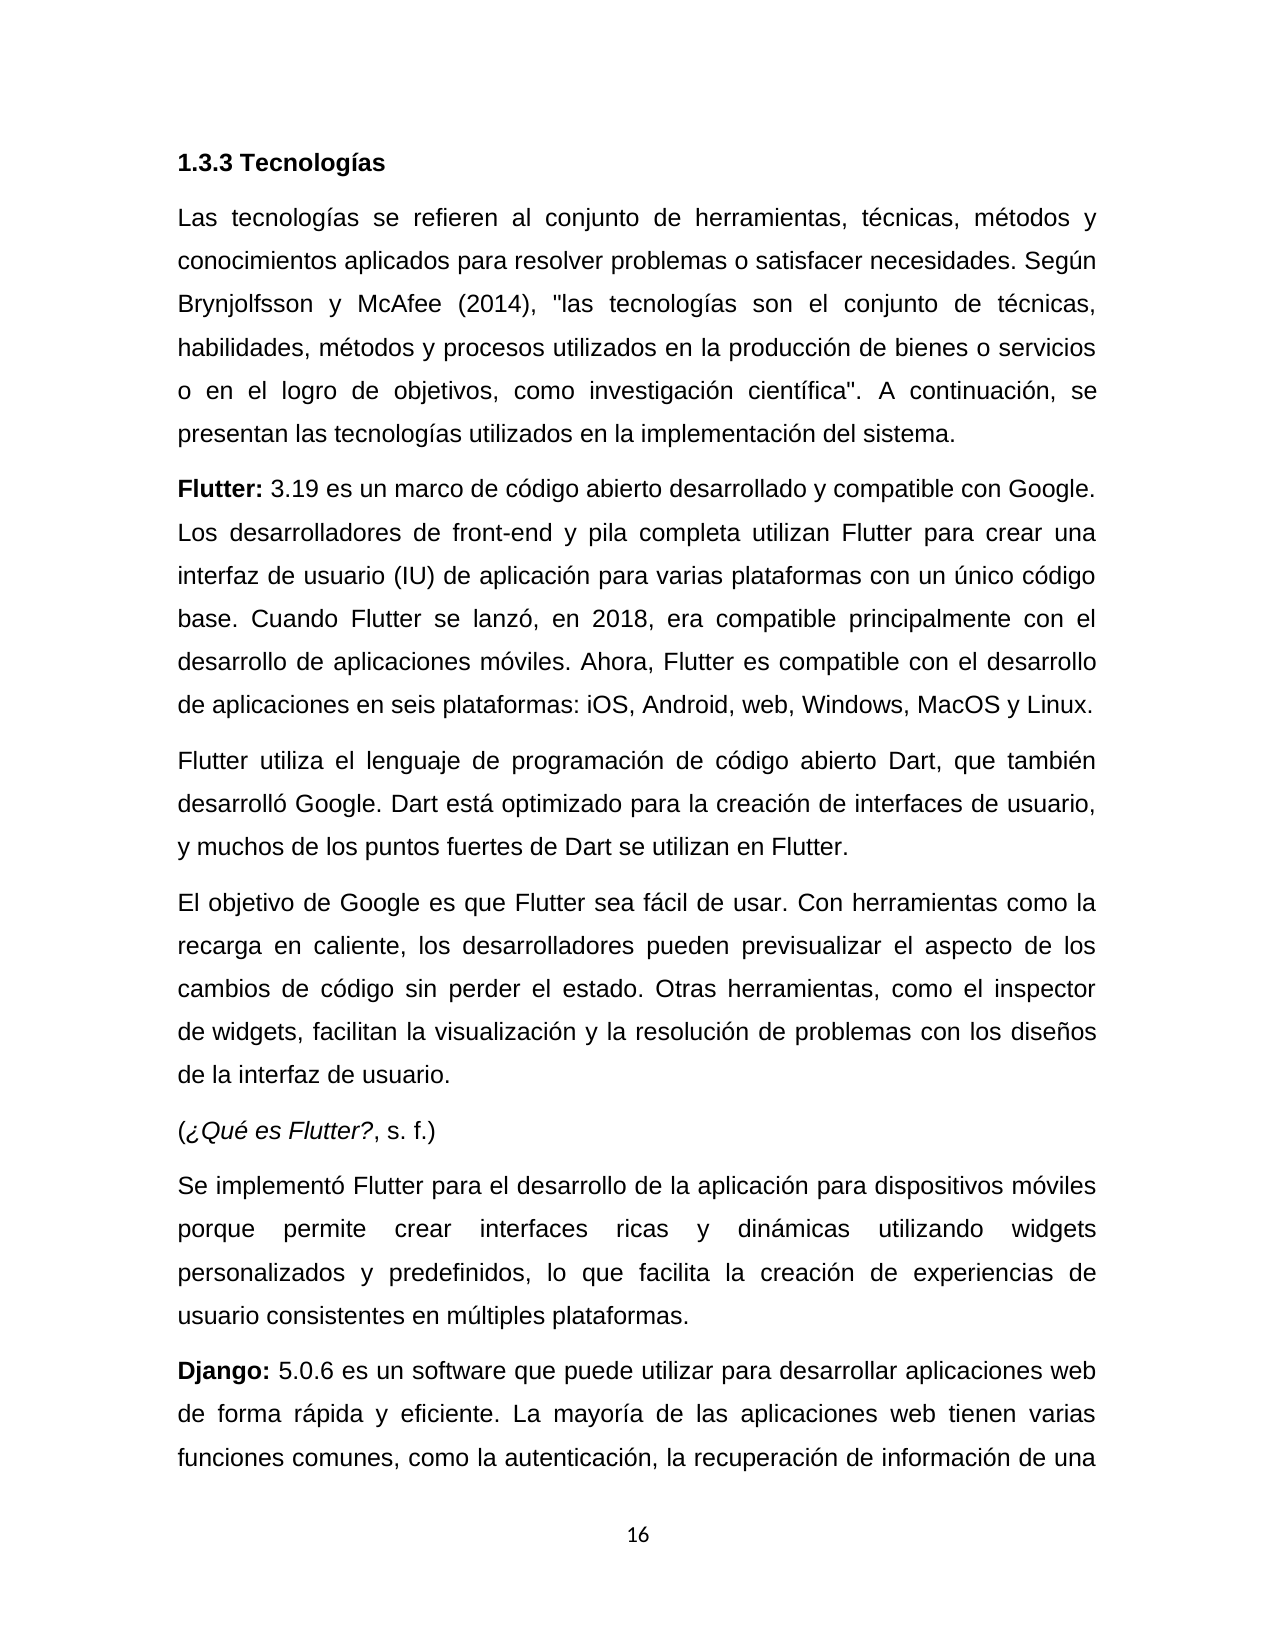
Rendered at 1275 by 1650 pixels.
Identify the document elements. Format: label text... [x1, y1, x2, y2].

text Flutter: 3.19 es un marco de código abierto desarrollado y compatible con Google. Los desarrolladores de front-end y pila completa utilizan Flutter para crear una interfaz de usuario (IU) de aplicación para varias plataformas con un único código base. Cuando Flutter se lanzó, en 2018, era compatible principalmente con el desarrollo de aplicaciones móviles. Ahora, Flutter es compatible con el desarrollo de aplicaciones en seis plataformas: iOS, Android, web, Windows, MacOS y Linux. [177, 474, 1098, 719]
text Se implementó Flutter para el desarrollo de la aplicación para dispositivos móviles porque permite crear interfaces ricas y dinámicas utilizando widgets personalizados y predefinidos, lo que facilita la creación de experiencias de usuario consistentes en múltiples plataformas. [177, 1171, 1098, 1329]
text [177, 1356, 1098, 1471]
text Flutter utiliza el lenguaje de programación de código abierto Dart, que también desarrolló Google. Dart está optimizado para la creación de interfaces de usuario, y muchos de los puntos fuertes de Dart se utilizan en Flutter. [177, 746, 1098, 861]
subtitle 1.3.3 Tecnologías [177, 148, 1098, 176]
text El objetivo de Google es que Flutter sea fácil de usar. Con herramientas como la recarga en caliente, los desarrolladores pueden previsualizar el aspecto de los cambios de código sin perder el estado. Otras herramientas, como el inspector de widgets, facilitan la visualización y la resolución de problemas con los diseños de la interfaz de usuario. [177, 888, 1098, 1089]
text (¿Qué es Flutter?, s. f.) [177, 1116, 1098, 1144]
text Las tecnologías se refieren al conjunto de herramientas, técnicas, métodos y conocimientos aplicados para resolver problemas o satisfacer necesidades. Según Brynjolfsson y McAfee (2014), "las tecnologías son el conjunto de técnicas, habilidades, métodos y procesos utilizados en la producción de bienes o servicios o en el logro de objetivos, como investigación científica". A continuación, se presentan las tecnologías utilizados en la implementación del sistema. [177, 203, 1098, 448]
